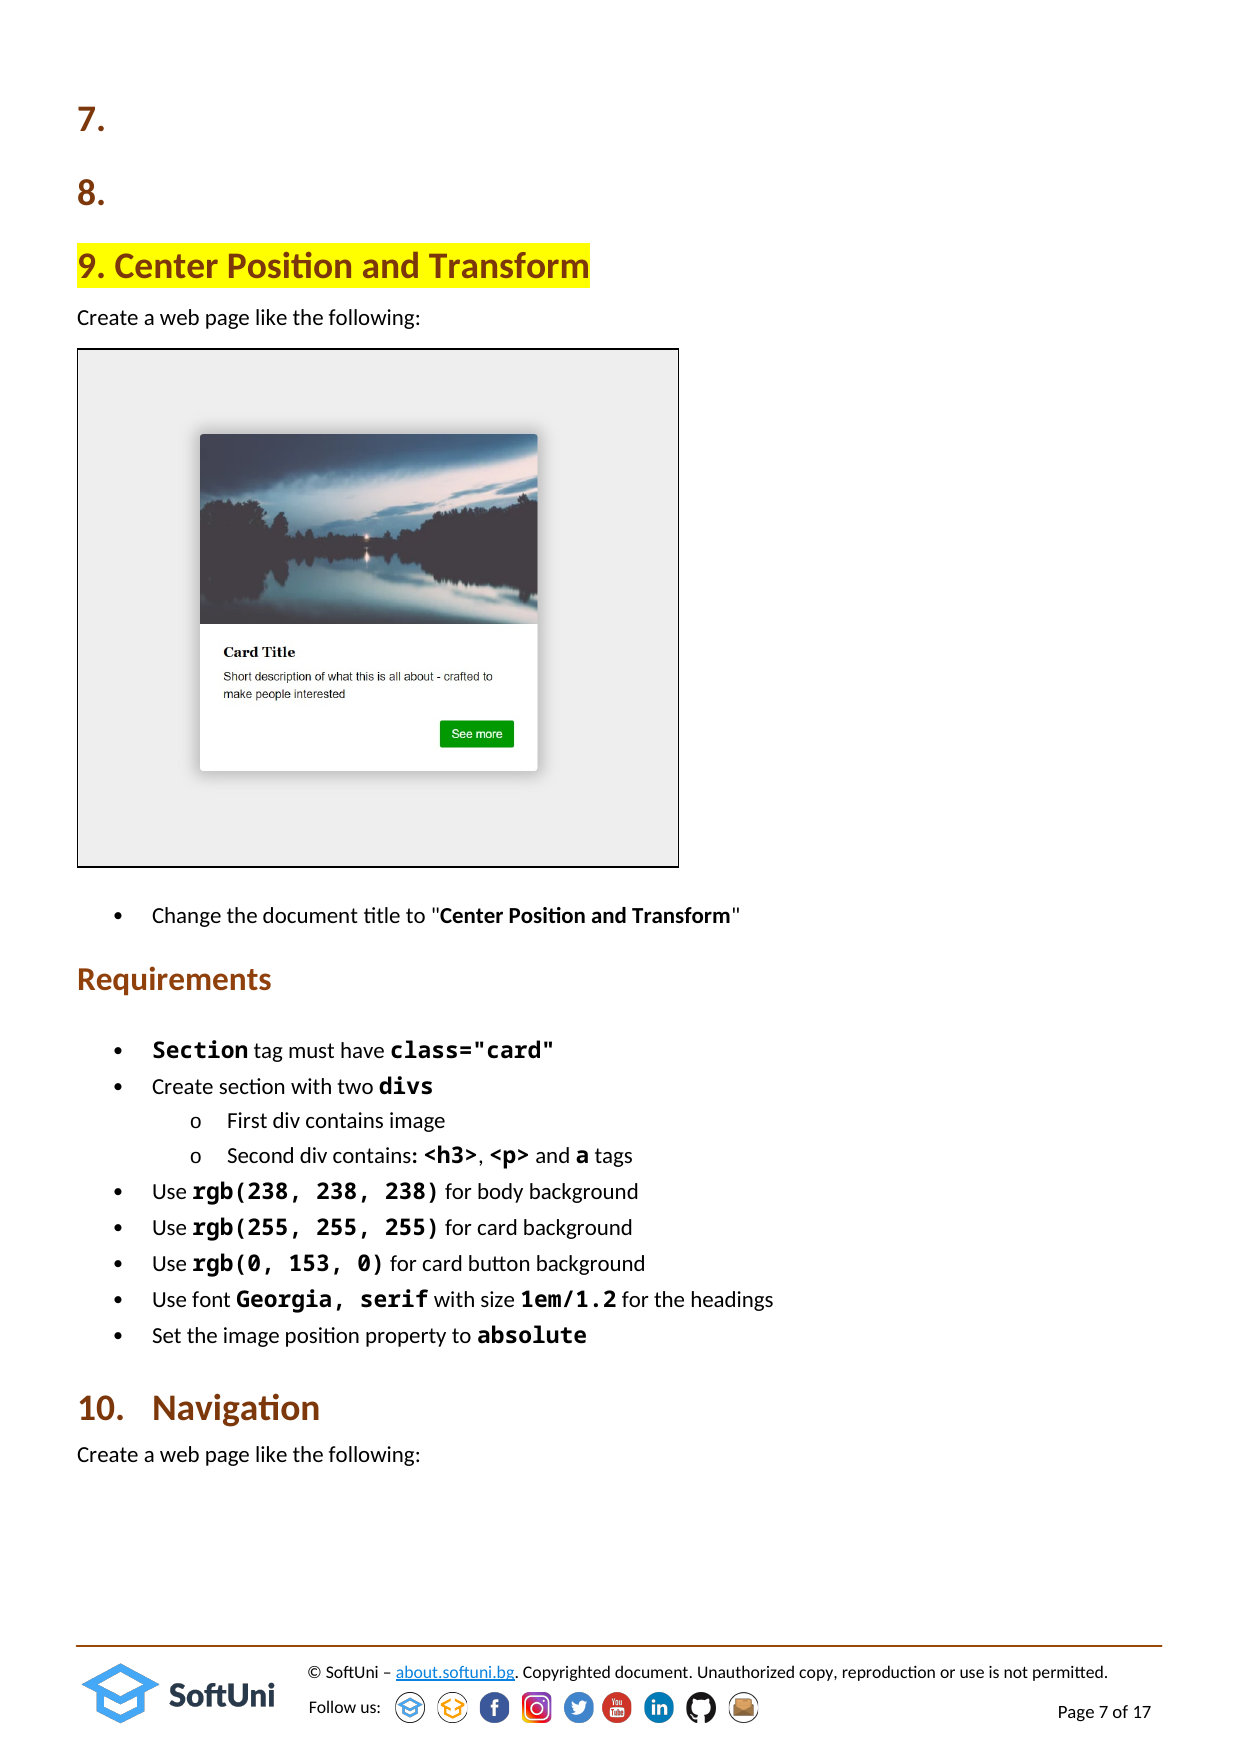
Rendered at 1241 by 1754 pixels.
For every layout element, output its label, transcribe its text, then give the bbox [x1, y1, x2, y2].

picture [686, 1692, 716, 1723]
subtitle Requirements [77, 958, 1163, 999]
list First div contains image [189, 1106, 1163, 1135]
list Section tag must have class="card" [114, 1034, 1163, 1066]
picture [522, 1692, 552, 1723]
subtitle Center Position and Transform [77, 242, 1163, 288]
subtitle Navigation [77, 1384, 1163, 1429]
list Create section with two divs [114, 1070, 1163, 1101]
text Create a web page like the following: [77, 1441, 1163, 1469]
picture [602, 1692, 632, 1723]
picture [78, 350, 678, 866]
list Use rgb(238, 238, 238) for body background [114, 1175, 1163, 1206]
picture [75, 1658, 281, 1729]
picture [665, 1692, 674, 1701]
list Use font Georgia, serif with size 1em/1.2 for the headings [114, 1283, 1163, 1314]
picture [658, 1705, 667, 1714]
picture [644, 1692, 653, 1701]
list Change the document title to "Center Position and Transform" [114, 901, 1163, 929]
picture [665, 1714, 674, 1723]
picture [728, 1692, 759, 1723]
list Use rgb(255, 255, 255) for card background [114, 1211, 1163, 1242]
list Use rgb(0, 153, 0) for card button background [114, 1247, 1163, 1278]
picture [644, 1714, 653, 1723]
picture [479, 1692, 510, 1723]
list Second div contains: <h3>, <p> and a tags [189, 1139, 1163, 1170]
text Create a web page like the following: [77, 303, 1163, 332]
picture [395, 1692, 425, 1723]
picture [564, 1692, 594, 1723]
list Set the image position property to absolute [114, 1319, 1163, 1350]
picture [437, 1692, 468, 1723]
